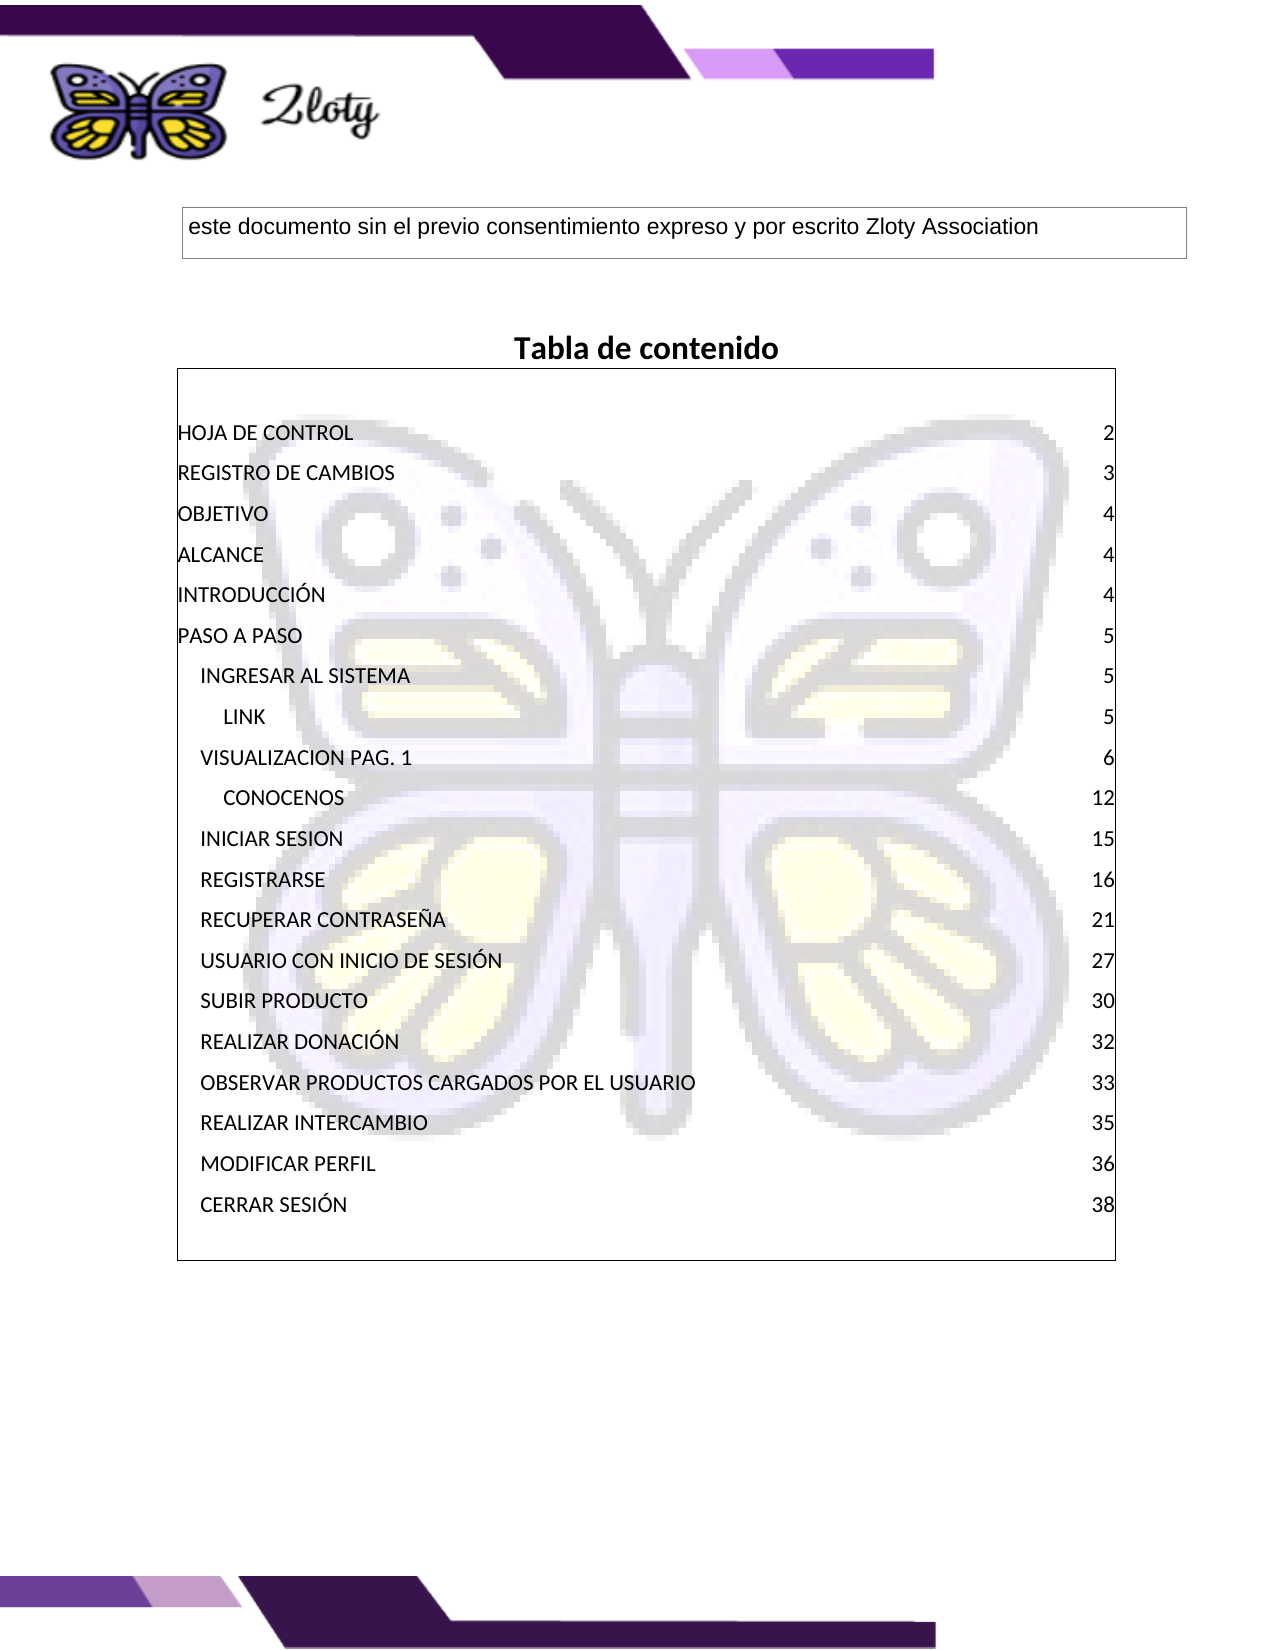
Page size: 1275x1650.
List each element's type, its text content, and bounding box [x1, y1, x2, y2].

picture [0, 1576, 937, 1649]
picture [0, 5, 939, 188]
text Tabla de contenido [177, 327, 1116, 368]
